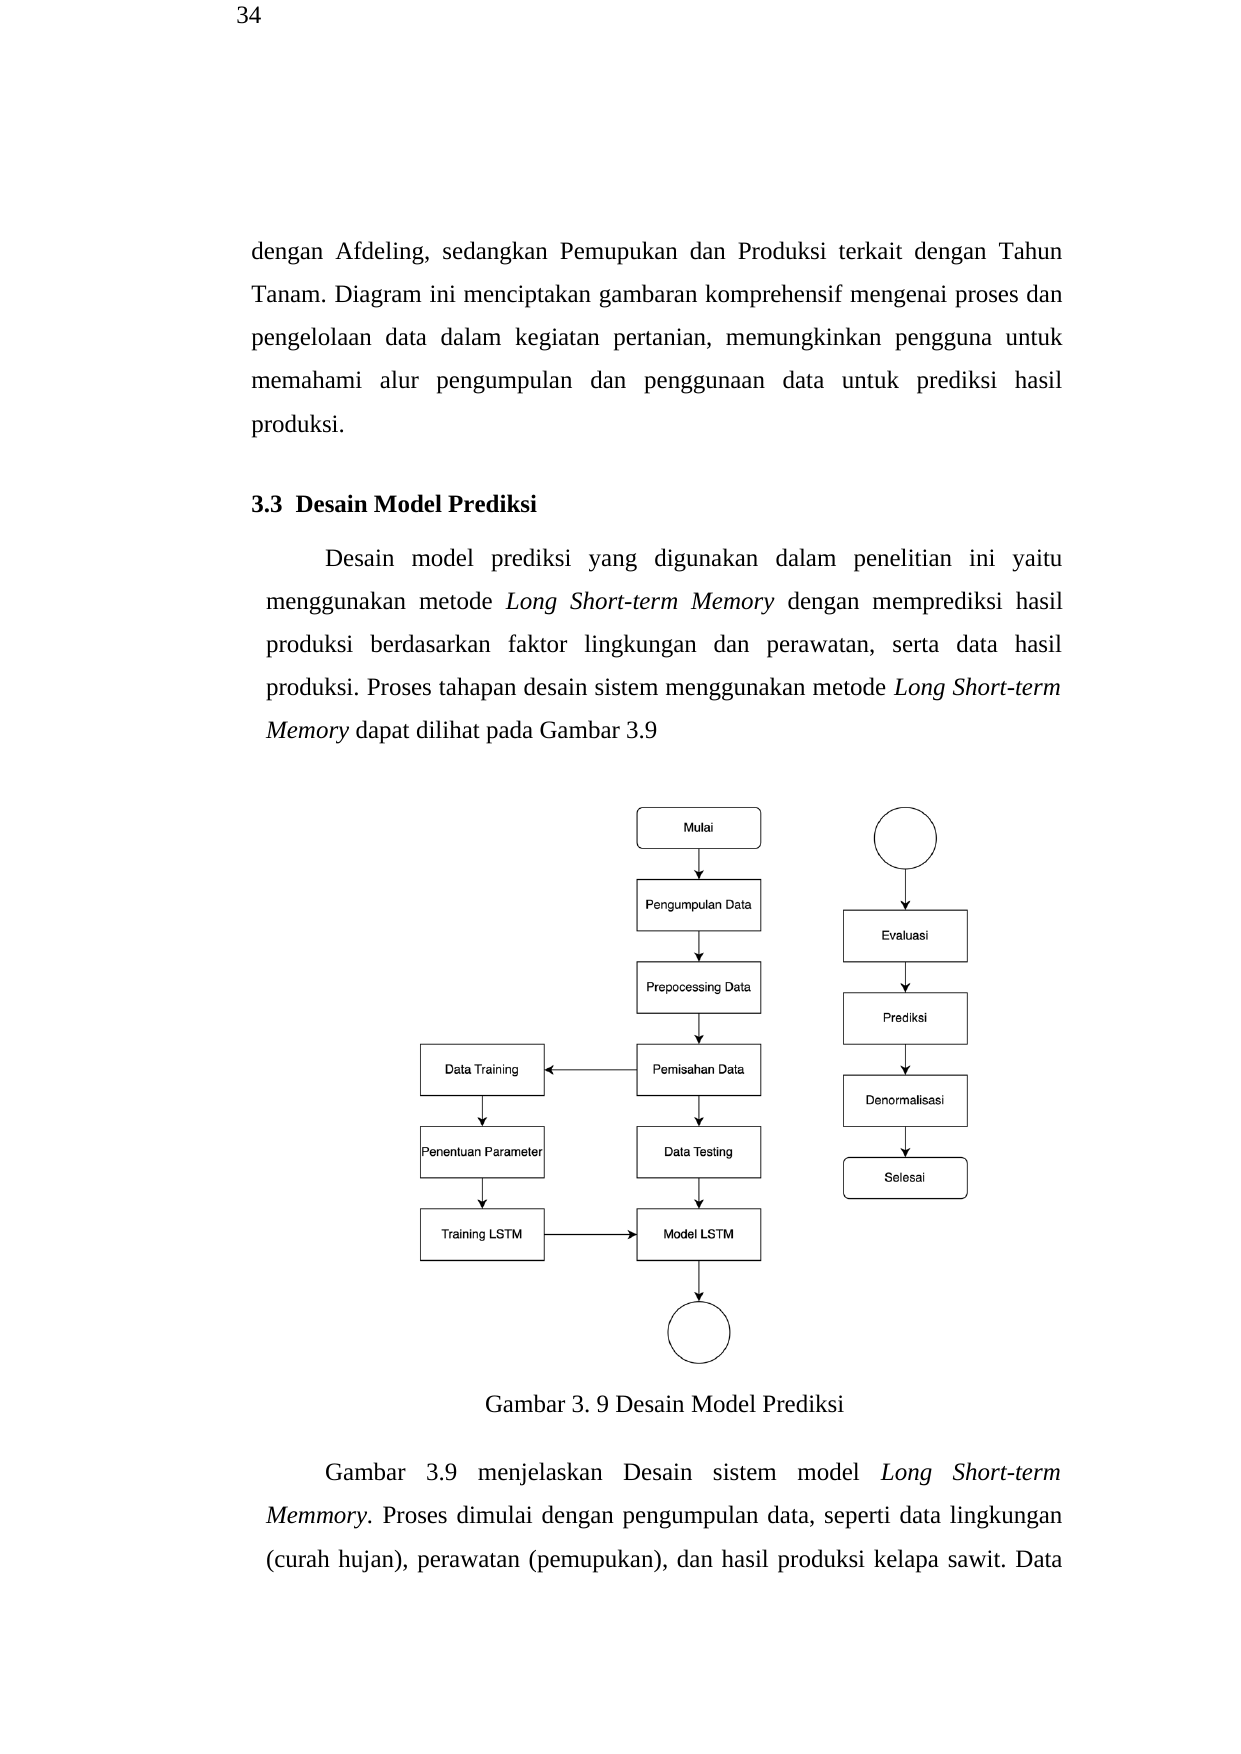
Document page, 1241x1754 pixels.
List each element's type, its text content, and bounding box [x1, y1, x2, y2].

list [266, 1457, 1063, 1572]
list Desain model prediksi yang digunakan dalam penelitian ini yaitu menggunakan metode Long Short-term Memory dengan memprediksi hasil produksi berdasarkan faktor lingkungan dan perawatan, serta data hasil produksi. Proses tahapan desain sistem menggunakan metode Long Short-term Memory dapat dilihat pada Gambar 3.9 [266, 543, 1063, 744]
picture [409, 796, 979, 1375]
list Gambar 3. 9 Desain Model Prediksi [266, 1389, 1063, 1418]
subtitle Desain Model Prediksi [251, 489, 1063, 518]
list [251, 236, 1063, 437]
